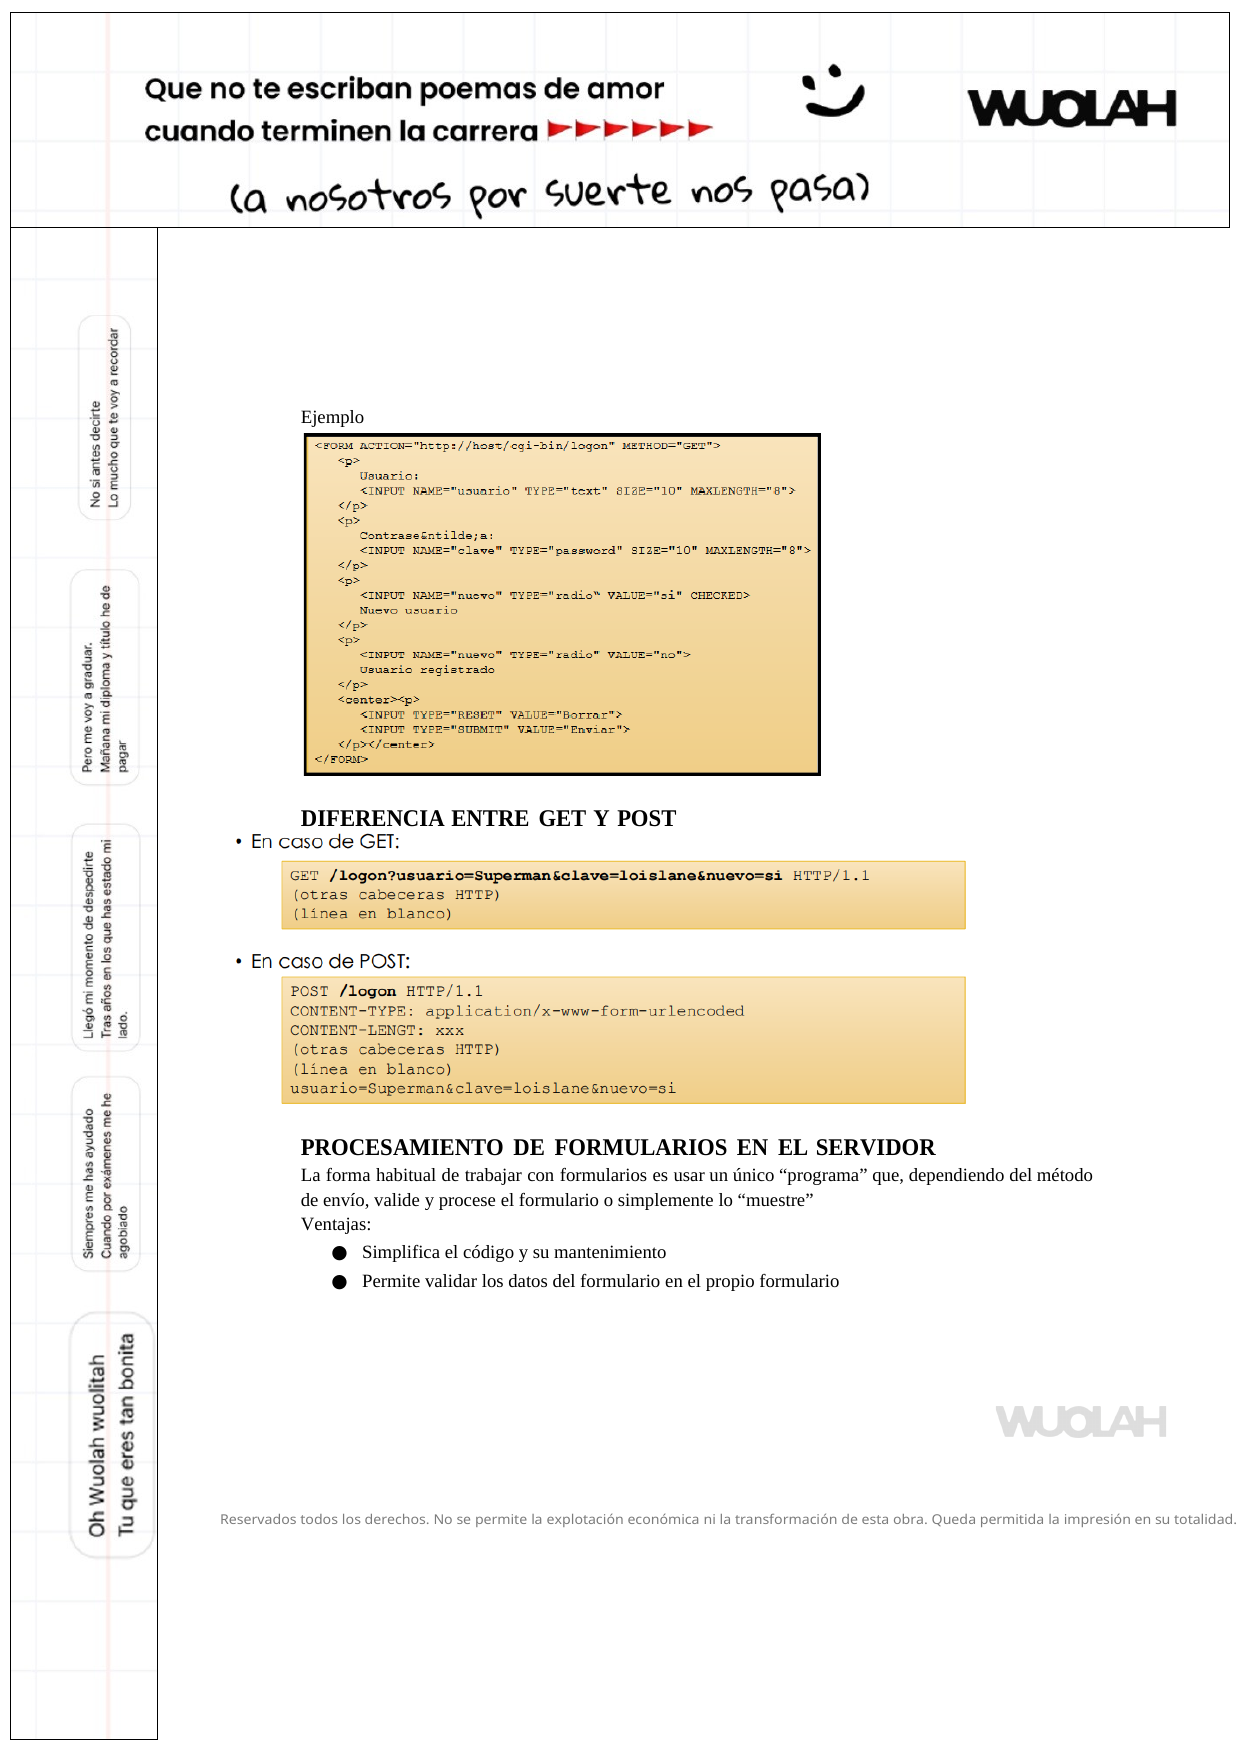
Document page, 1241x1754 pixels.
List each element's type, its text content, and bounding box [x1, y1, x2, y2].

text Ventajas: [301, 1214, 1240, 1235]
subtitle DIFERENCIA ENTRE GET Y POST [301, 804, 1240, 831]
text Reservados todos los derechos. No se permite la explotación económica ni la transformación de esta obra. Queda permitida la impresión en su totalidad. [220, 1509, 1240, 1528]
list Simplifica el código y su mantenimiento [331, 1238, 1240, 1264]
list Permite validar los datos del formulario en el propio formulario [331, 1267, 1240, 1293]
picture [995, 1406, 1167, 1438]
picture [11, 13, 1229, 227]
text Ejemplo [301, 406, 1240, 427]
subtitle PROCESAMIENTO DE FORMULARIOS EN EL SERVIDOR [301, 1132, 1240, 1160]
text La forma habitual de trabajar con formularios es usar un único “programa” que, dependiendo del método de envío, valide y procese el formulario o simplemente lo “muestre” [301, 1164, 1096, 1211]
picture [303, 433, 821, 776]
picture [11, 228, 157, 1739]
picture [231, 833, 974, 1121]
